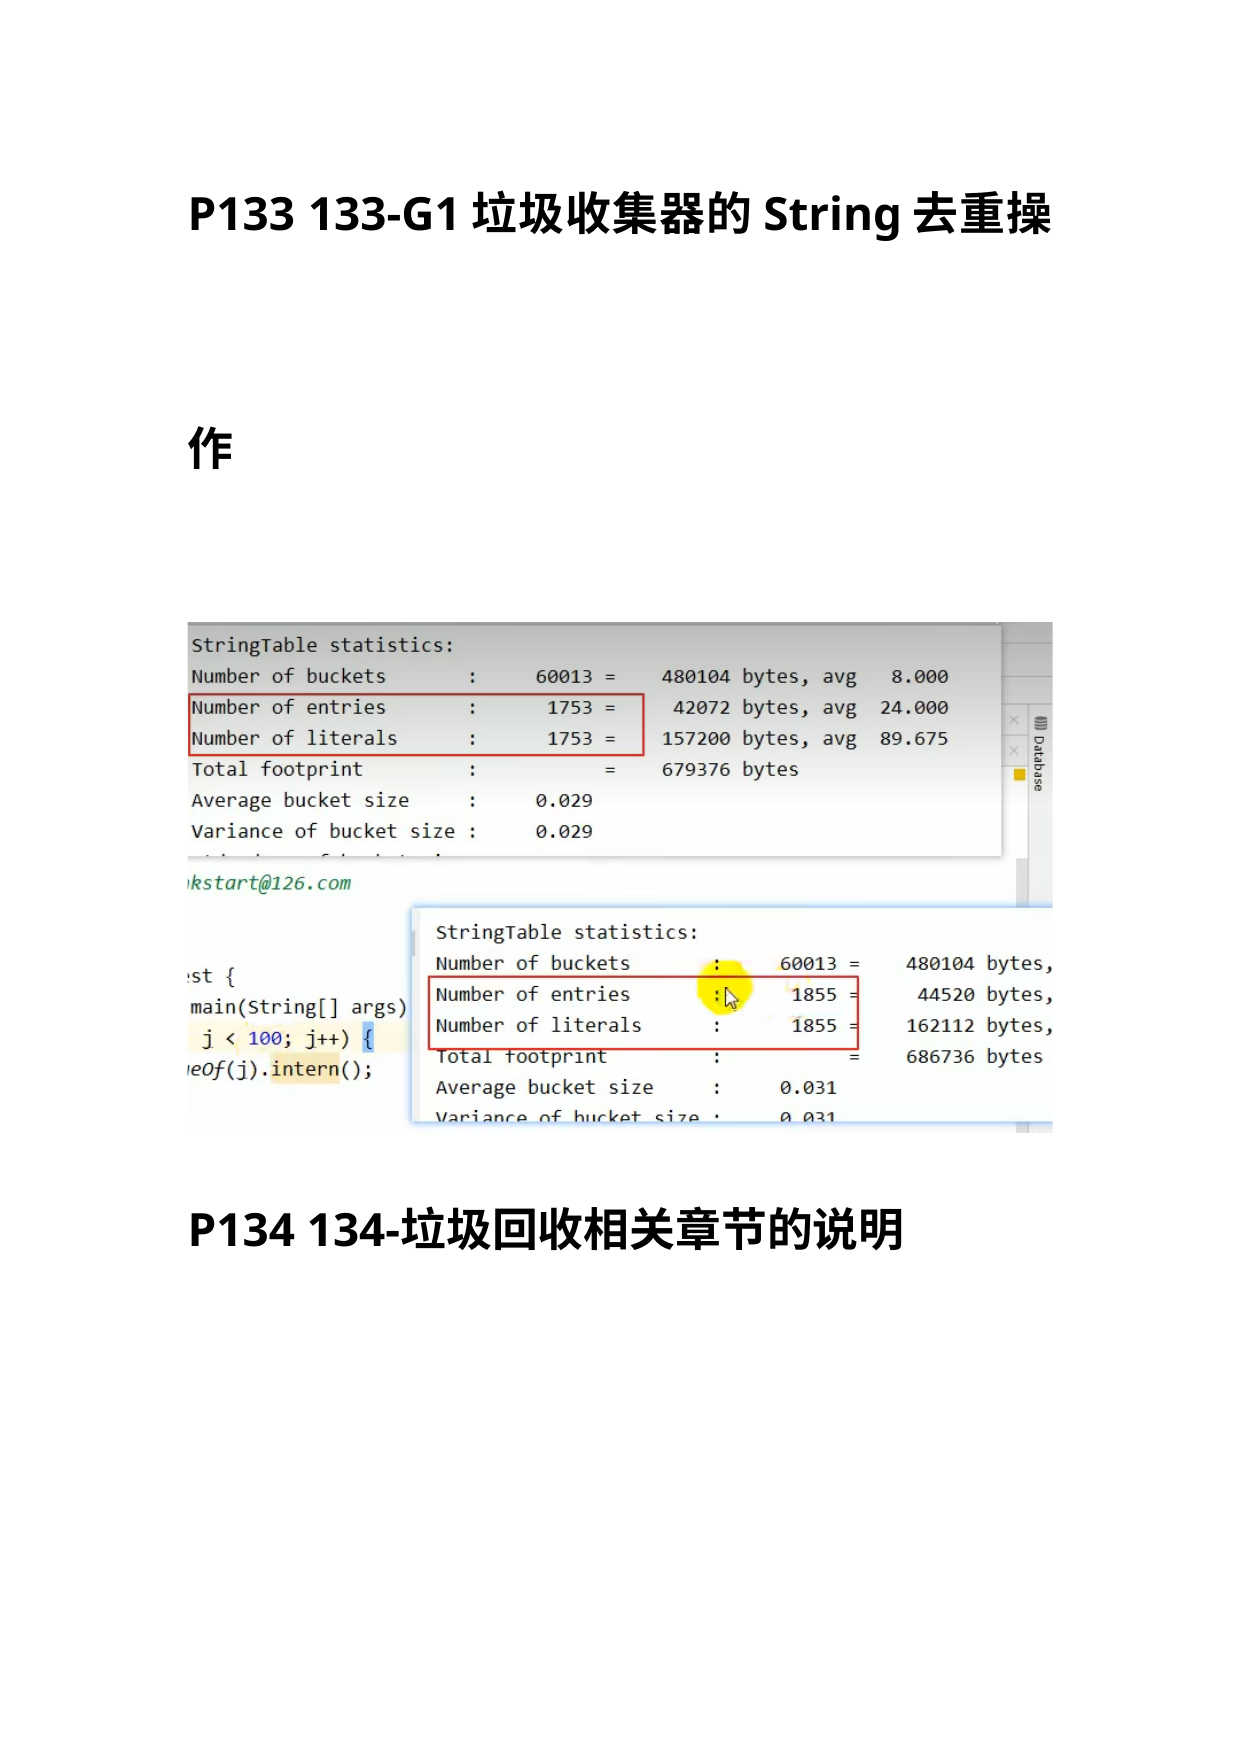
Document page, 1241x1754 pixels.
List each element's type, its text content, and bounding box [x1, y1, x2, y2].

subtitle P133 133-G1垃圾收集器的String去重操作 [187, 162, 1053, 494]
subtitle P134 134-垃圾回收相关章节的说明 [187, 1178, 1053, 1275]
picture [187, 622, 1053, 1133]
